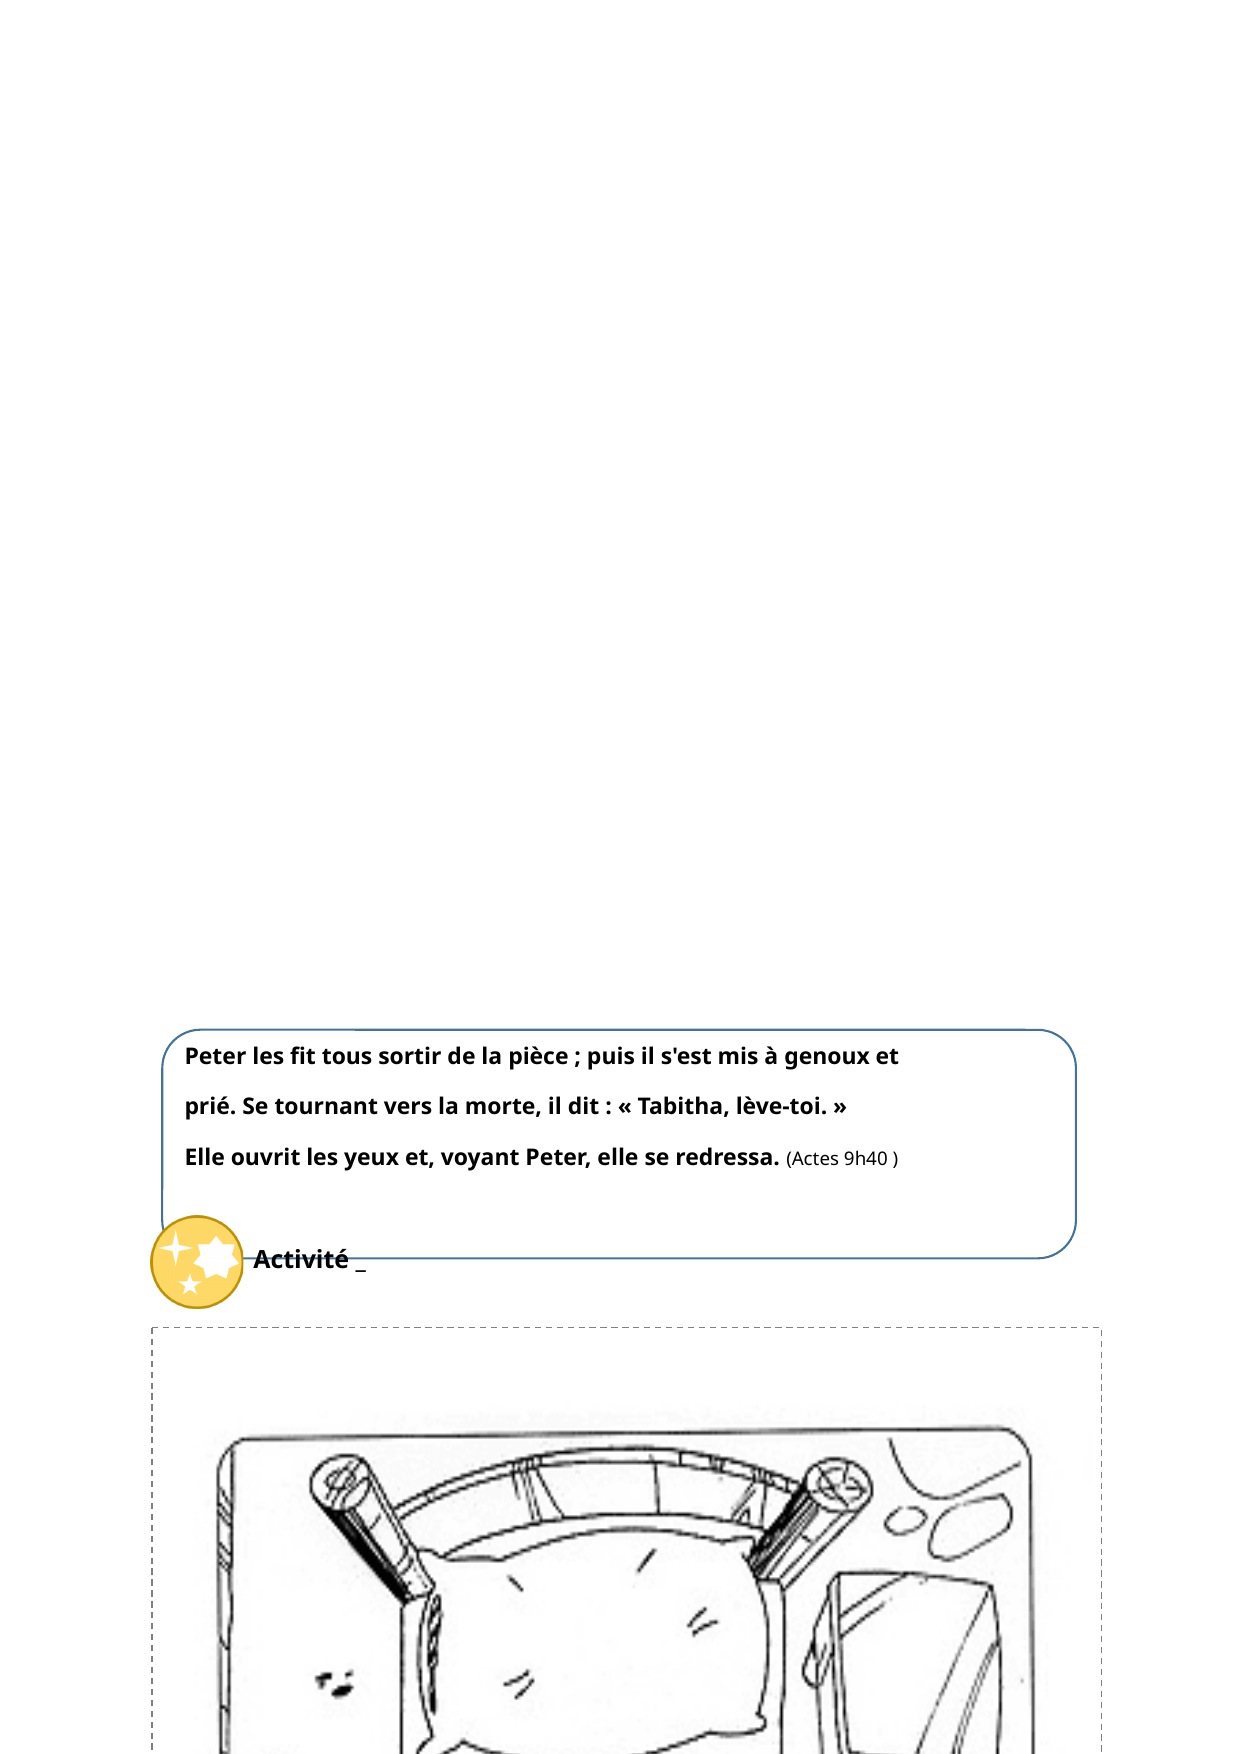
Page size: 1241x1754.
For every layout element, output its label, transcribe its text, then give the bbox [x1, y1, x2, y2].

text Elle ouvrit les yeux et, voyant Peter, elle se redressa. (Actes 9h40 ) [150, 1141, 1090, 1172]
text Peter les fit tous sortir de la pièce ; puis il s'est mis à genoux et [150, 1040, 1090, 1071]
text Activité _ [244, 1241, 1090, 1275]
picture [150, 1215, 244, 1309]
text prié. Se tournant vers la morte, il dit : « Tabitha, lève-toi. » [150, 1090, 1090, 1121]
picture [152, 1328, 1101, 1754]
